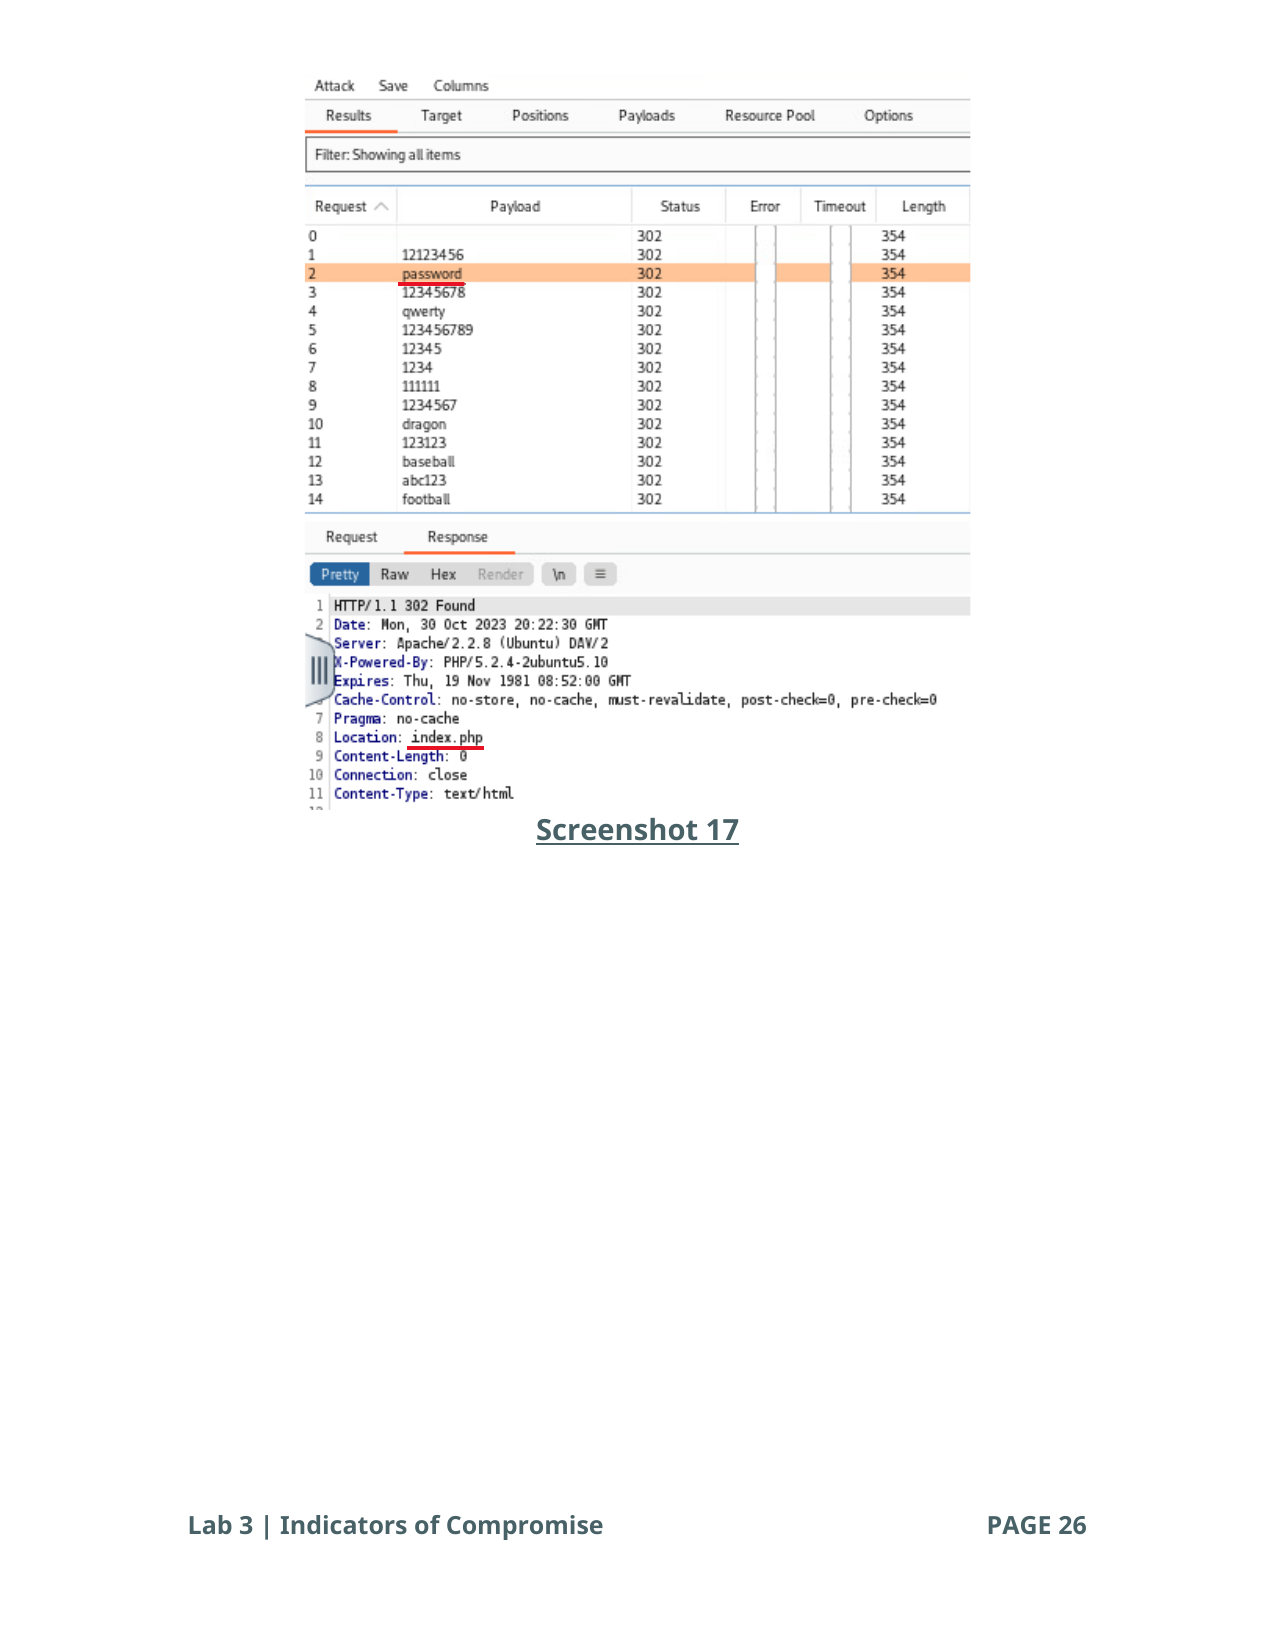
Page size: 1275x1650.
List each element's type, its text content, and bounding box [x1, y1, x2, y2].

subtitle Screenshot 17 [75, 809, 1200, 849]
picture [304, 75, 971, 810]
